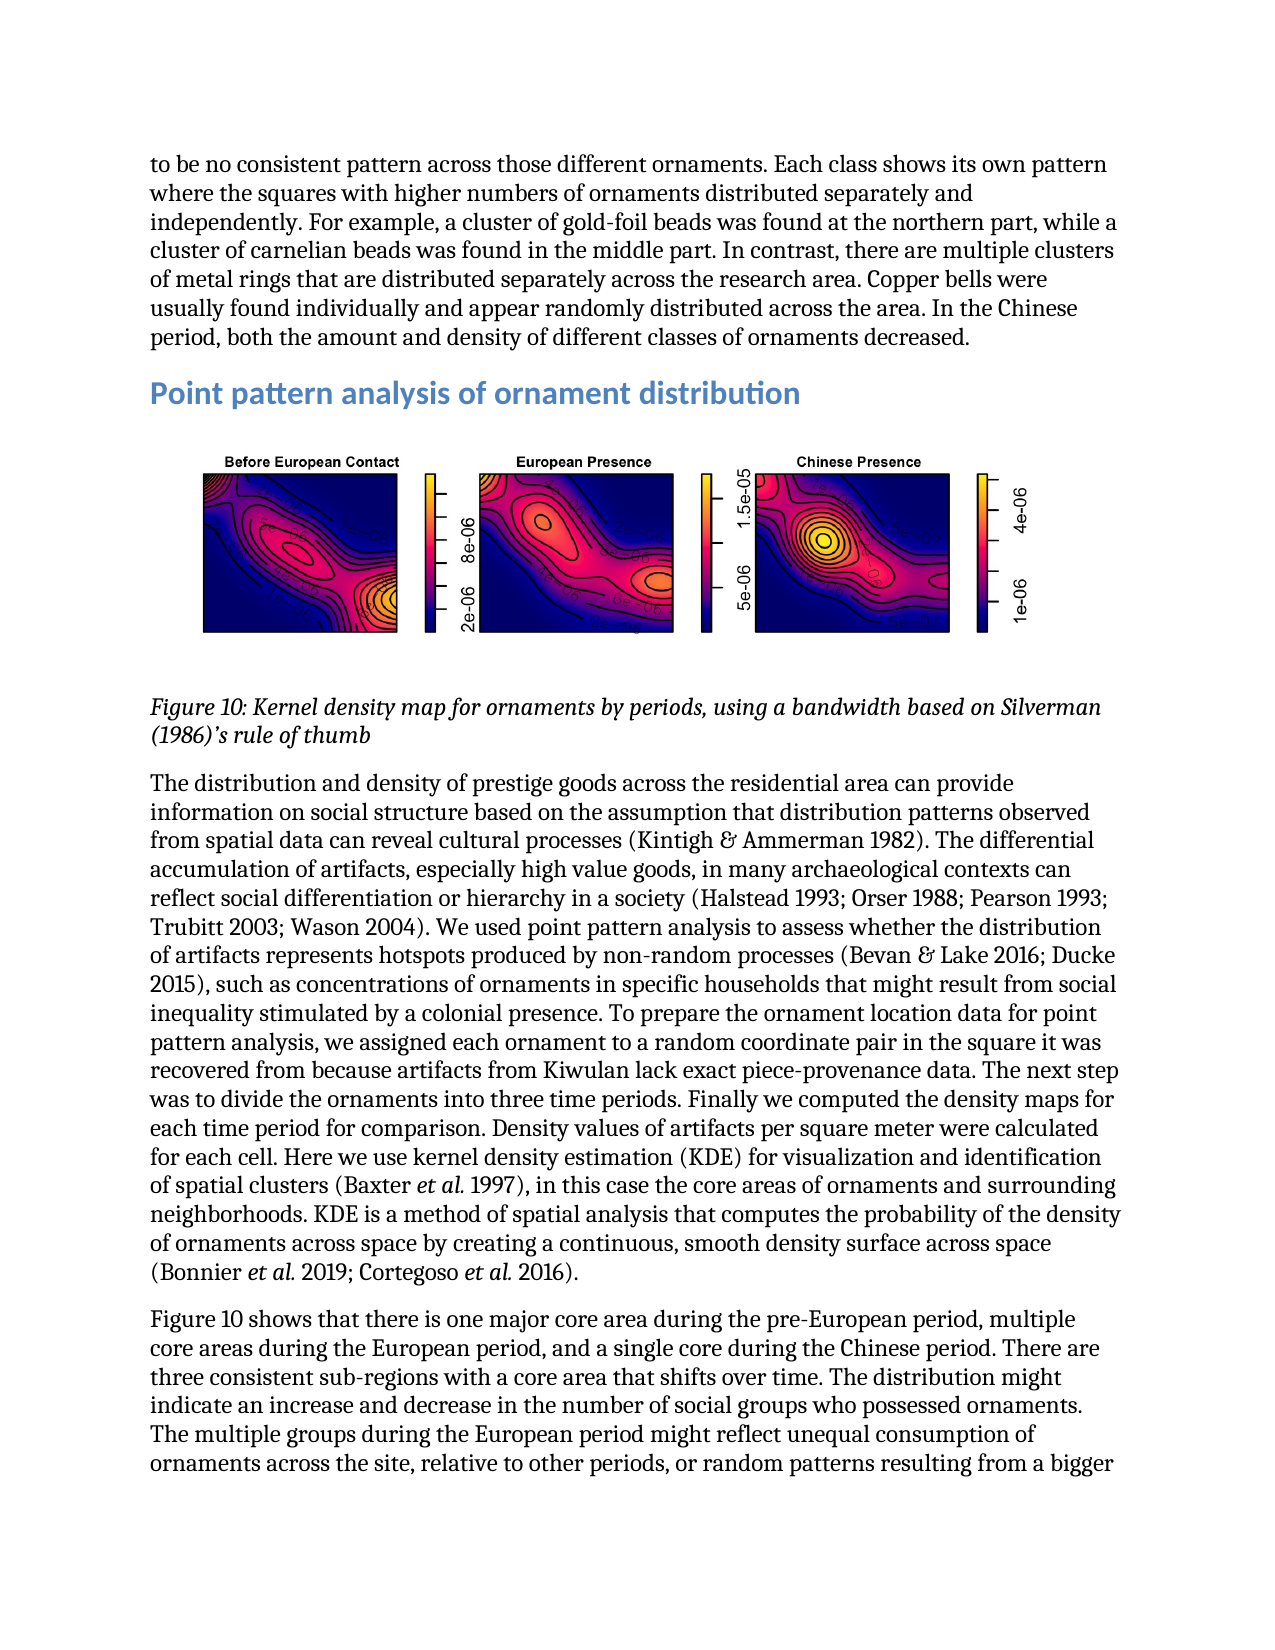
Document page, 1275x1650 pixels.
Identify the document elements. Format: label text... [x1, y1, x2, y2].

text Figure 10: Kernel density map for ornaments by periods, using a bandwidth based on Silverman (1986)’s rule of thumb [150, 693, 1125, 750]
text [150, 150, 1125, 351]
text The distribution and density of prestige goods across the residential area can provide information on social structure based on the assumption that distribution patterns observed from spatial data can reveal cultural processes (Kintigh & Ammerman 1982). The differential accumulation of artifacts, especially high value goods, in many archaeological contexts can reflect social differentiation or hierarchy in a society (Halstead 1993; Orser 1988; Pearson 1993; Trubitt 2003; Wason 2004). We used point pattern analysis to assess whether the distribution of artifacts represents hotspots produced by non-random processes (Bevan & Lake 2016; Ducke 2015), such as concentrations of ornaments in specific households that might result from social inequality stimulated by a colonial presence. To prepare the ornament location data for point pattern analysis, we assigned each ornament to a random coordinate pair in the square it was recovered from because artifacts from Kiwulan lack exact piece-provenance data. The next step was to divide the ornaments into three time periods. Finally we computed the density maps for each time period for comparison. Density values of artifacts per square meter were calculated for each cell. Here we use kernel density estimation (KDE) for visualization and identification of spatial clusters (Baxter et al. 1997), in this case the core areas of ornaments and surrounding neighborhoods. KDE is a method of spatial analysis that computes the probability of the density of ornaments across space by creating a continuous, smooth density surface across space (Bonnier et al. 2019; Cortegoso et al. 2016). [150, 769, 1125, 1286]
subtitle Point pattern analysis of ornament distribution [150, 372, 1125, 413]
picture [168, 412, 1044, 672]
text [150, 1305, 1125, 1478]
